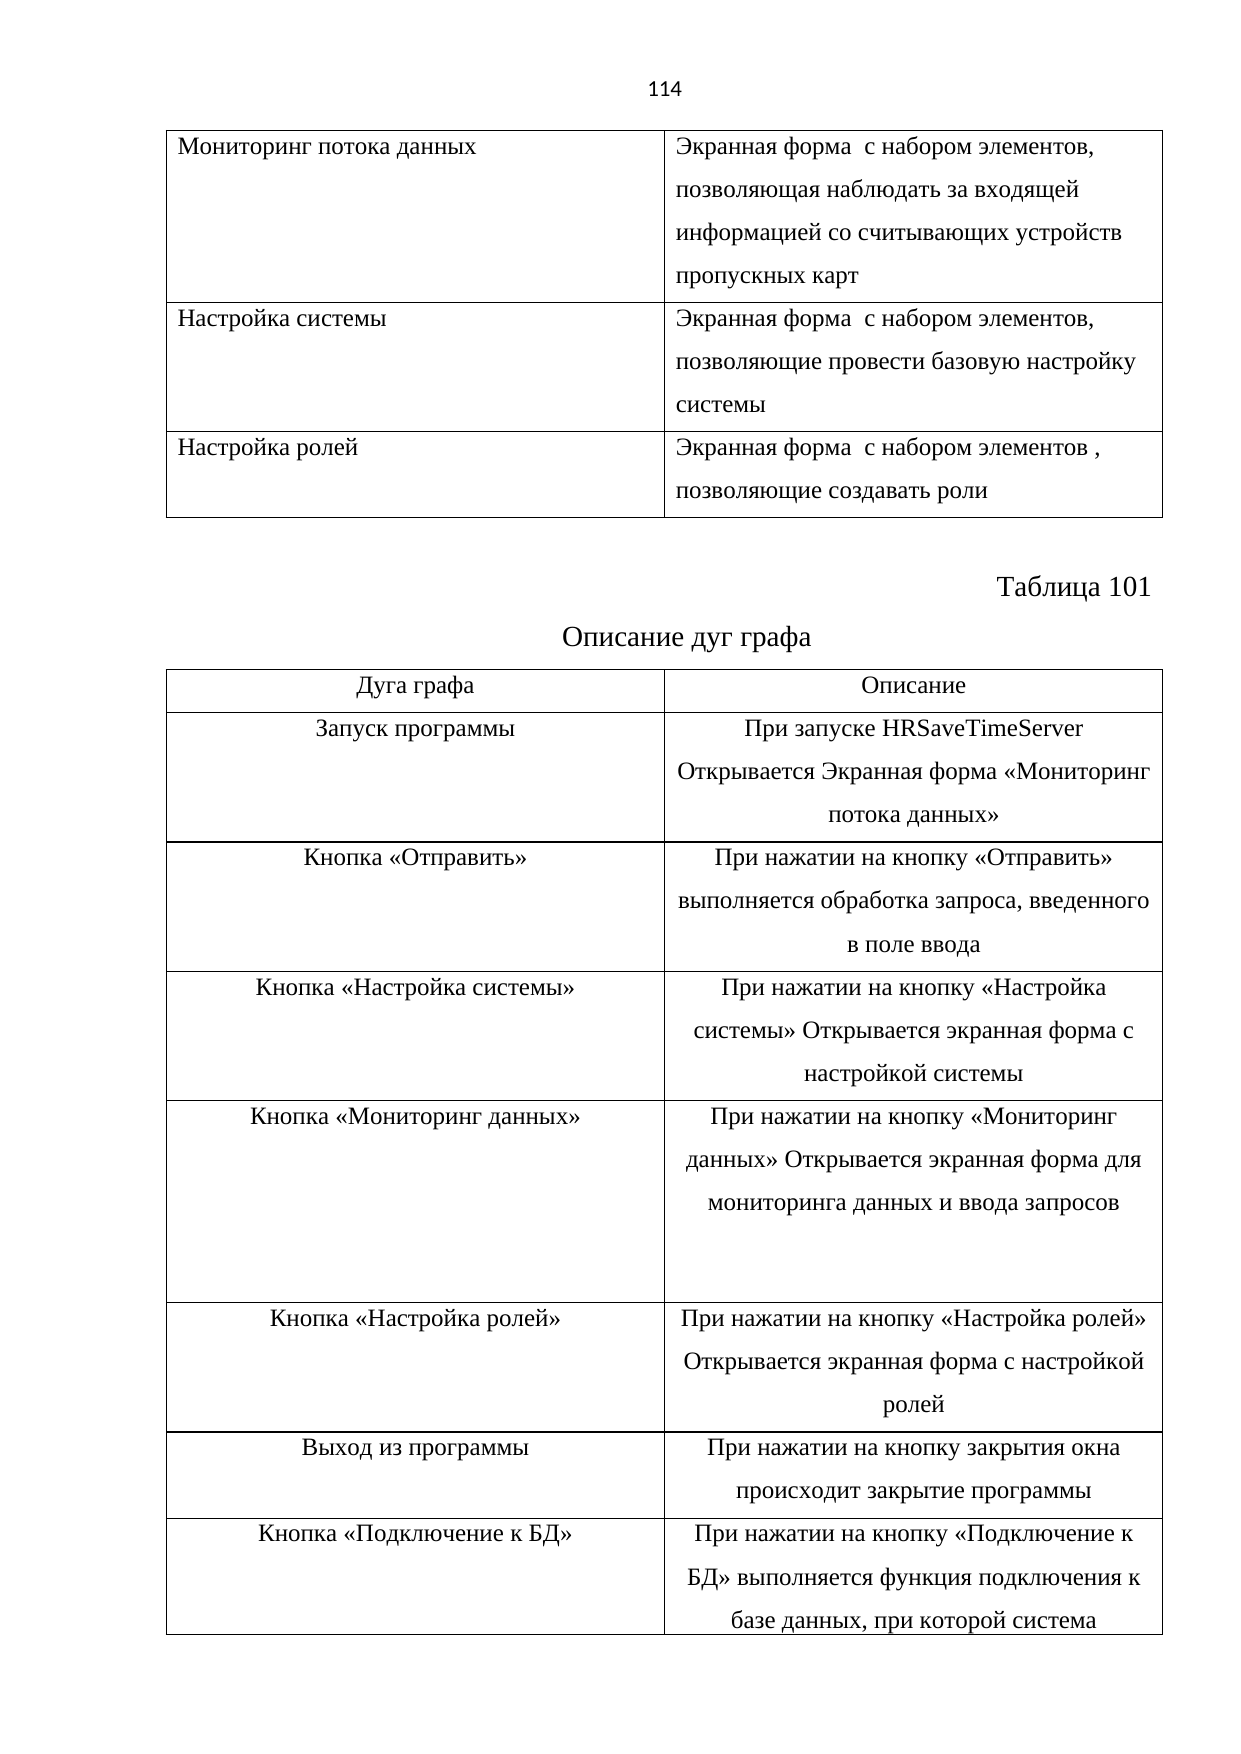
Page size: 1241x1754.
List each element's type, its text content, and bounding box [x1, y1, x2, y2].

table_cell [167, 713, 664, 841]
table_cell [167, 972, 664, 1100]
text Таблица 101 [177, 569, 1152, 602]
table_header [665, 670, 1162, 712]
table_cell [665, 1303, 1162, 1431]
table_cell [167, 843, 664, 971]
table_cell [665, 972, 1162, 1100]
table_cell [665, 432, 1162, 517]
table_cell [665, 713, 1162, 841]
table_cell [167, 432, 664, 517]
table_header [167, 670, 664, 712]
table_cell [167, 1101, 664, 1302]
text Описание дуг графа [177, 619, 1152, 652]
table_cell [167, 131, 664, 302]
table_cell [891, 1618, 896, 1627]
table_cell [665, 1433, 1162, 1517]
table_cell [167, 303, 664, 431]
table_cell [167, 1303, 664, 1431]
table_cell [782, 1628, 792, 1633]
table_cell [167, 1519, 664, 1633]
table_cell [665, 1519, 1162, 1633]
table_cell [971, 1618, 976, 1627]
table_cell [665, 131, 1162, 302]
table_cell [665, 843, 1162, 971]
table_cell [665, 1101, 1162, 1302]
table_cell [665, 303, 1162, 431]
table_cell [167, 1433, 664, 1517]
